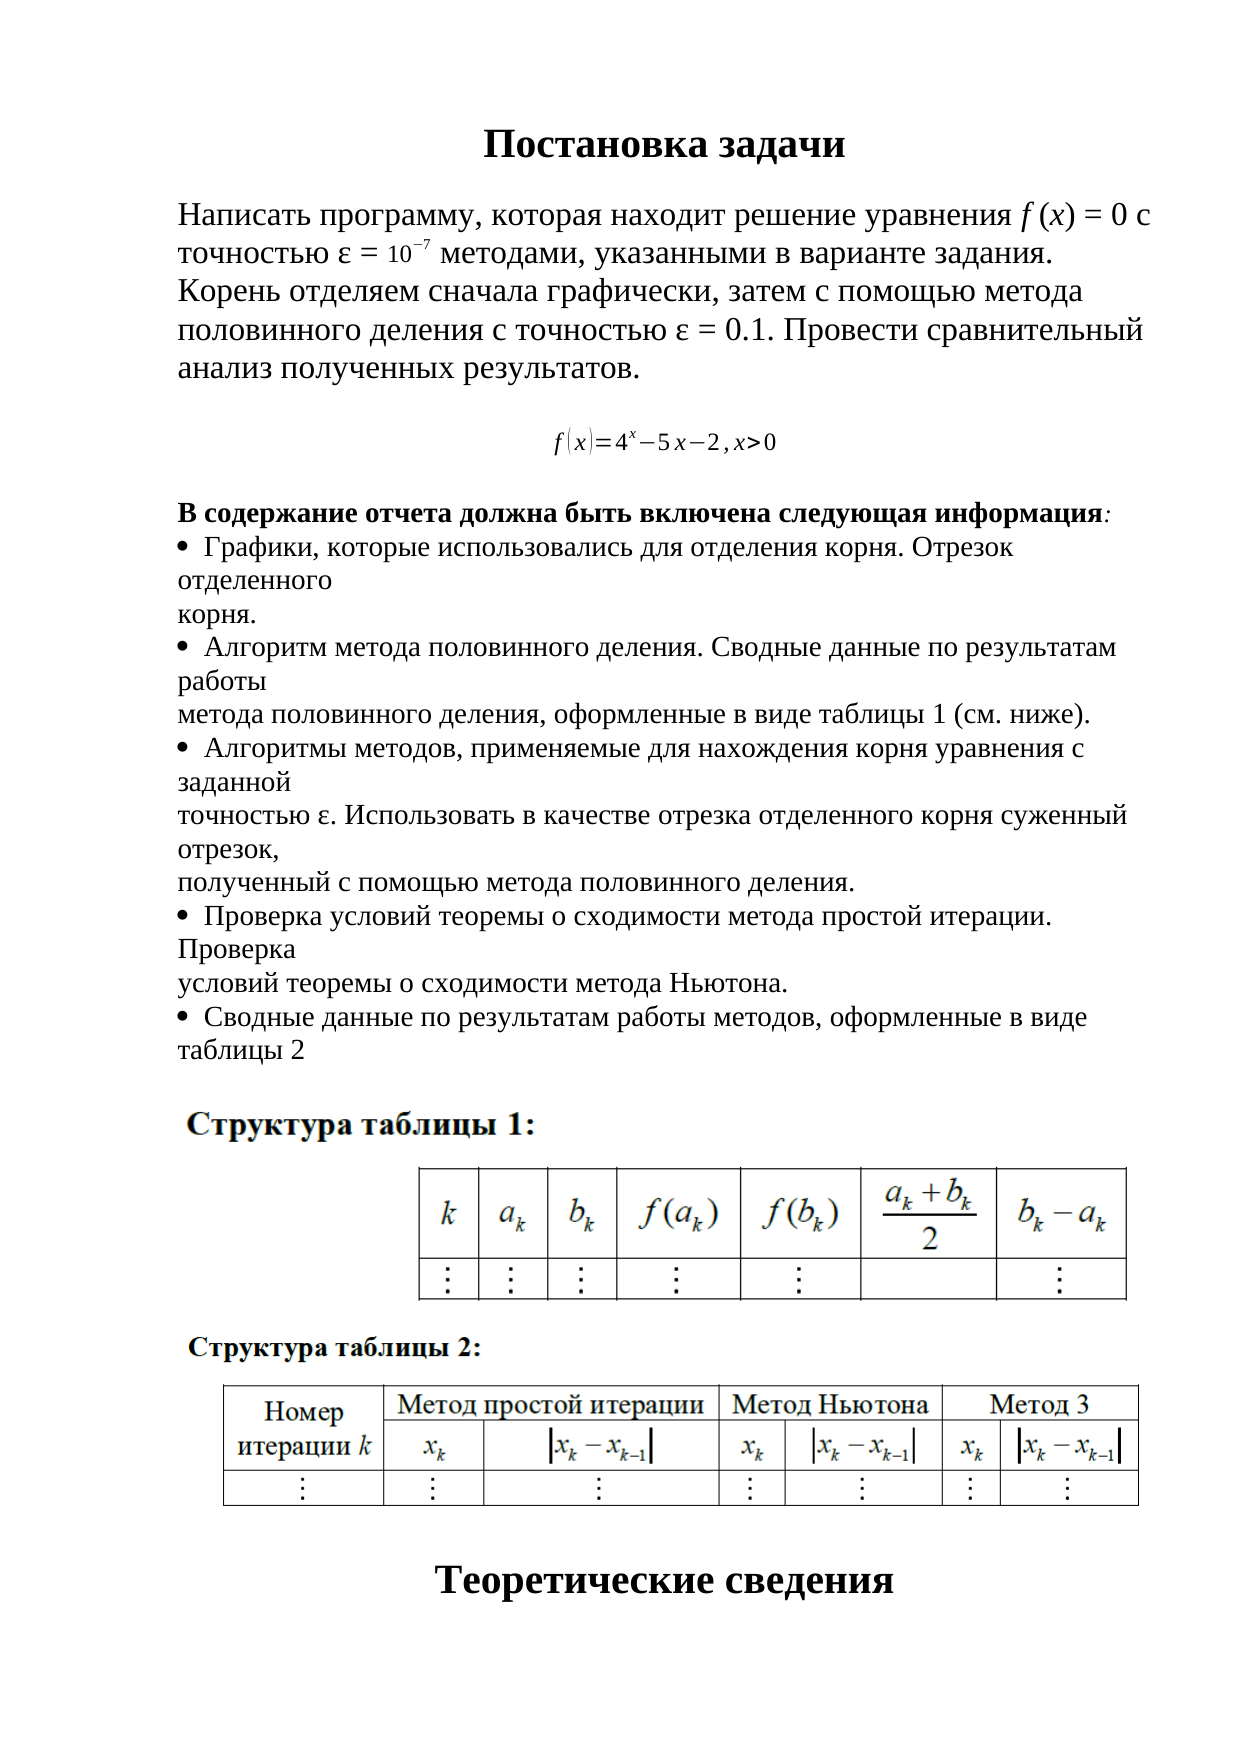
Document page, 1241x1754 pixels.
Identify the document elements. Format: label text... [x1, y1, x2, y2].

text полученный с помощью метода половинного деления. [177, 864, 1152, 898]
text Теоретические сведения [177, 1554, 1152, 1602]
text В содержание отчета должна быть включена следующая информация: [177, 495, 1152, 529]
text точностью ε. Использовать в качестве отрезка отделенного корня суженный отрезок, [177, 797, 1152, 864]
text Сводные данные по результатам работы методов, оформленные в виде таблицы 2 [177, 999, 1152, 1066]
text Алгоритмы методов, применяемые для нахождения корня уравнения с заданной [177, 730, 1152, 797]
text корня. [177, 596, 1152, 629]
text Алгоритм метода половинного деления. Сводные данные по результатам работы [177, 629, 1152, 697]
text метода половинного деления, оформленные в виде таблицы 1 (см. ниже). [177, 697, 1152, 730]
text Написать программу, которая находит решение уравнения f (x) = 0 c точностью ε = методами, указанными в варианте задания. Корень отделяем сначала графически, затем с помощью метода половинного деления с точностью ε = 0.1. Провести сравнительный анализ полученных результатов. [177, 194, 1152, 386]
picture [177, 1099, 1152, 1521]
text Графики, которые использовались для отделения корня. Отрезок отделенного [177, 529, 1152, 596]
text Проверка условий теоремы о сходимости метода простой итерации. Проверка [177, 898, 1152, 965]
text условий теоремы о сходимости метода Ньютона. [177, 965, 1152, 999]
text Постановка задачи [177, 118, 1152, 166]
